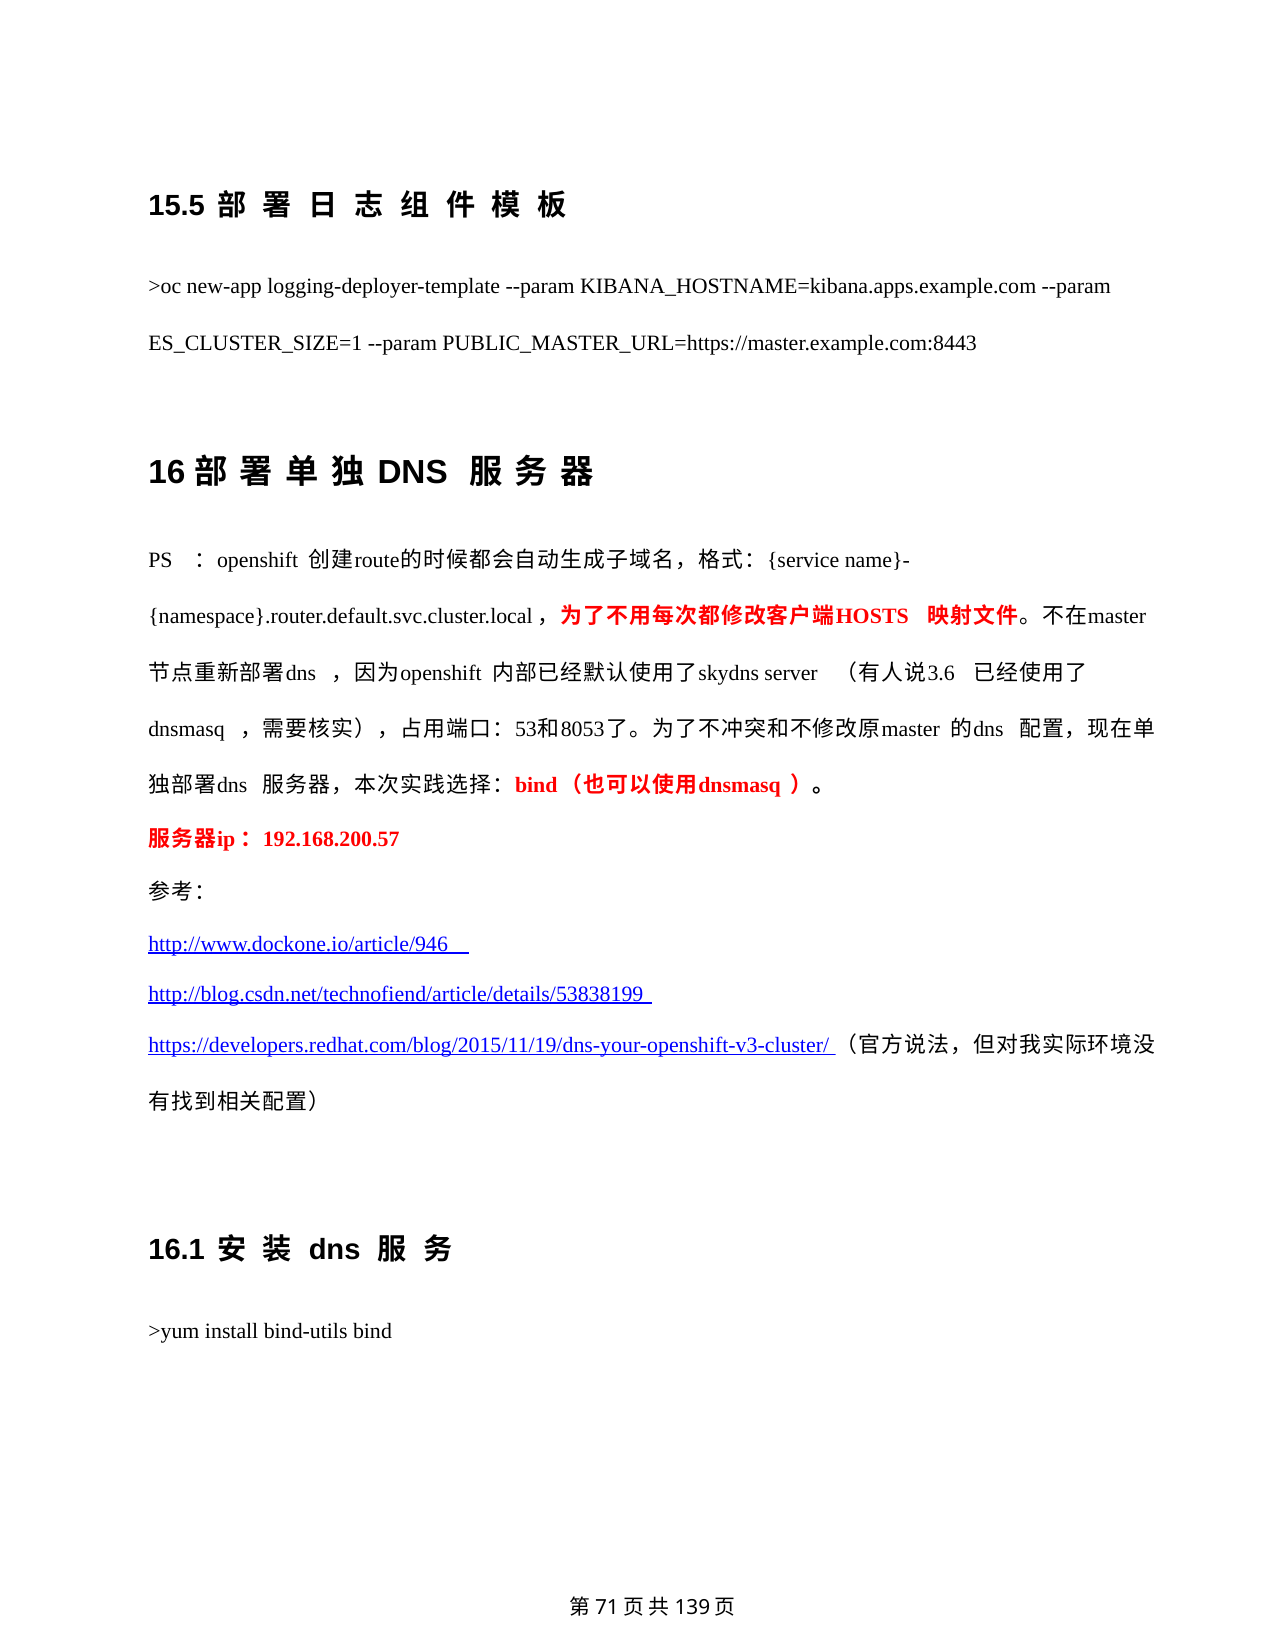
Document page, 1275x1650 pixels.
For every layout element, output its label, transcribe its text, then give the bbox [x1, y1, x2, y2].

subtitle 部署单独DNS服务器 [148, 432, 1156, 507]
text PS：openshift创建route的时候都会自动生成子域名，格式：{service name}-{namespace}.router.default.svc.cluster.local，为了不用每次都修改客户端HOSTS映射文件。不在master节点重新部署dns，因为openshift内部已经默认使用了skydns server（有人说3.6已经使用了dnsmasq，需要核实），占用端口：53和8053了。为了不冲突和不修改原master的dns配置，现在单独部署dns服务器，本次实践选择：bind（也可以使用dnsmasq）。 [148, 539, 1156, 802]
text http://blog.csdn.net/technofiend/article/details/53838199 [148, 974, 1156, 1012]
text https://developers.redhat.com/blog/2015/11/19/dns-your-openshift-v3-cluster/（官方说法，但对我实际环境没有找到相关配置） [148, 1024, 1156, 1118]
subtitle 安装dns服务 [148, 1209, 1156, 1284]
subtitle 部署日志组件模板 [148, 165, 1156, 240]
text 服务器ip：192.168.200.57 [148, 818, 1156, 855]
text >yum install bind-utils bind [148, 1312, 1156, 1349]
text >oc new-app logging-deployer-template --param KIBANA_HOSTNAME=kibana.apps.example.com --param ES_CLUSTER_SIZE=1 --param PUBLIC_MASTER_URL=https://master.example.com:8443 [148, 267, 1156, 361]
text http://www.dockone.io/article/946 [148, 924, 1156, 962]
text 参考： [148, 871, 1156, 908]
